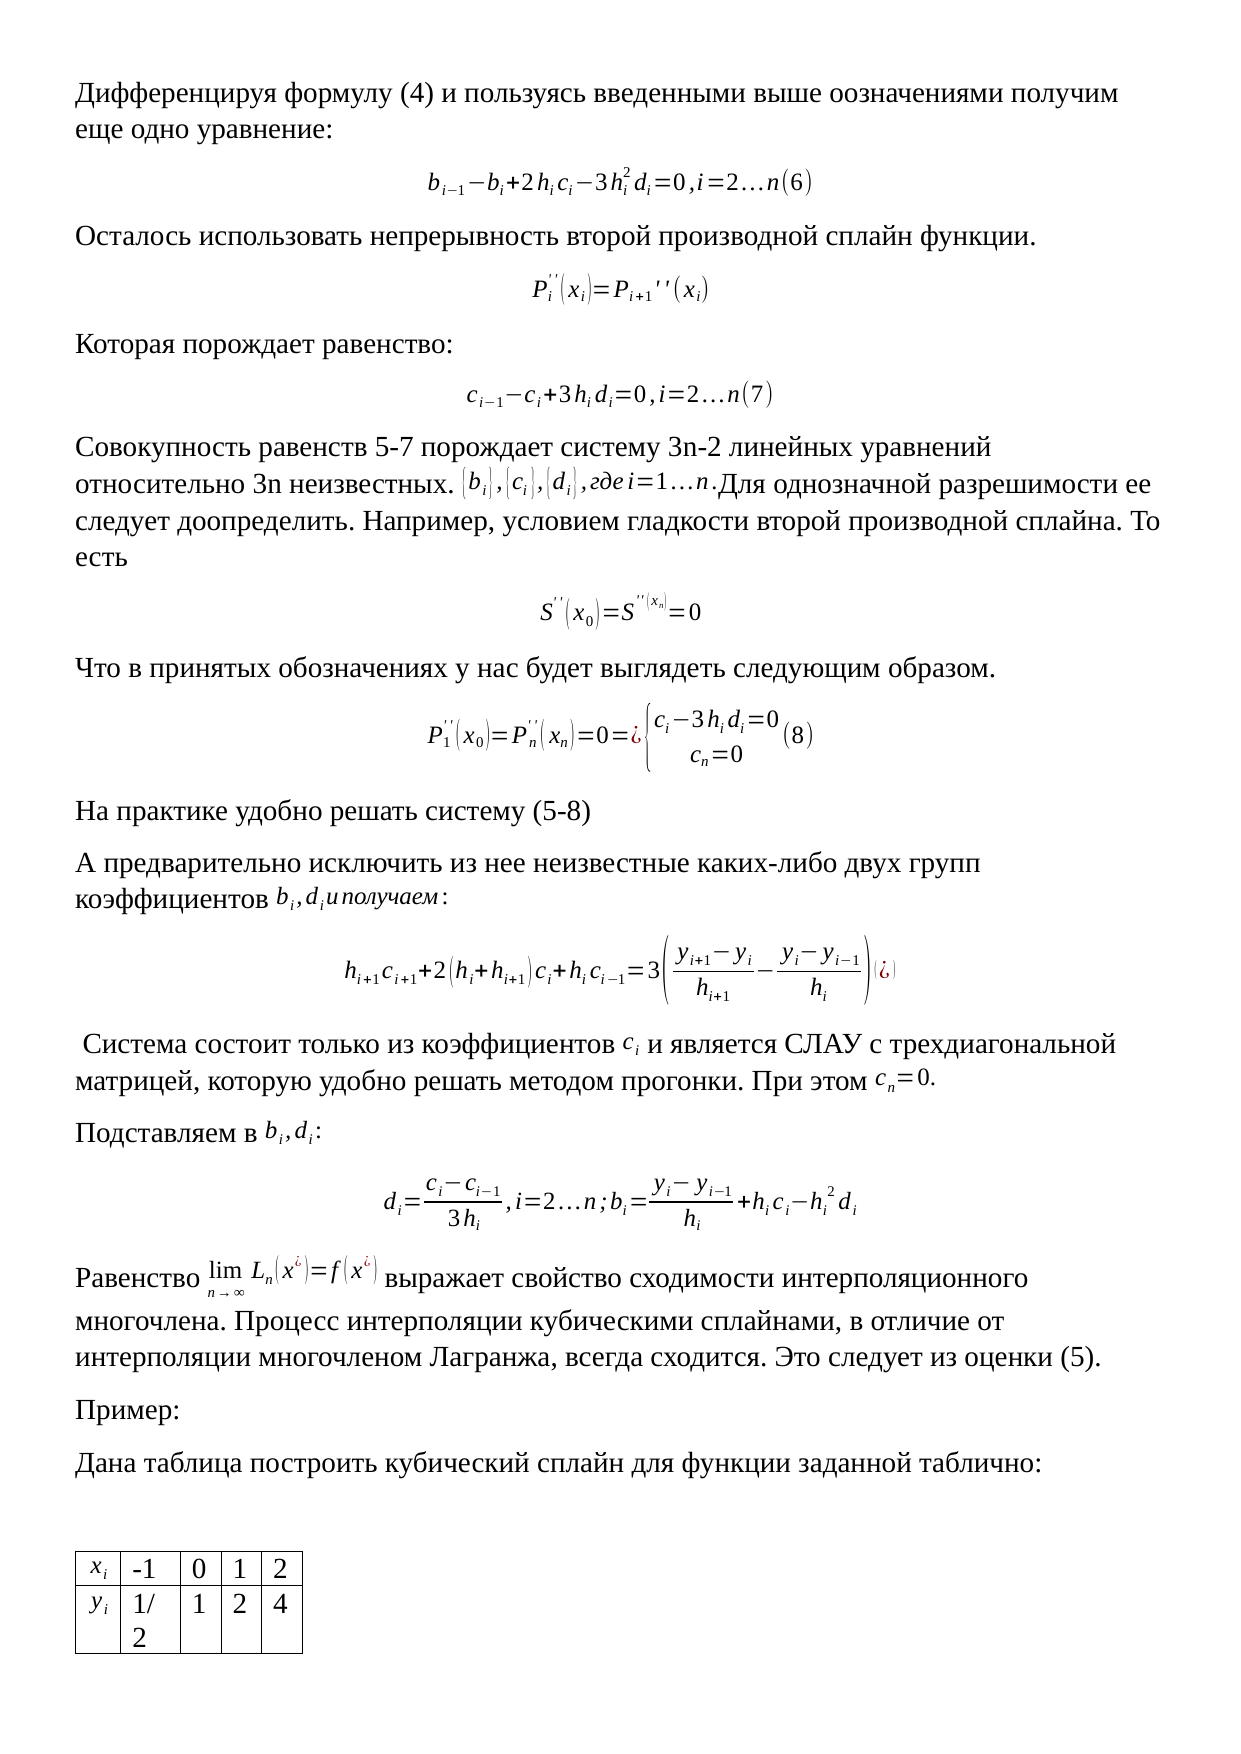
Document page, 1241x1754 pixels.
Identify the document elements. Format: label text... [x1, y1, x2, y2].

text Равенство выражает свойство сходимости интерполяционного многочлена. Процесс интерполяции кубическими сплайнами, в отличие от интерполяции многочленом Лагранжа, всегда сходится. Это следует из оценки (5). [75, 1254, 1165, 1373]
table_cell 1 [181, 1586, 221, 1653]
text А предварительно исключить из нее неизвестные каких-либо двух групп коэффициентов [75, 846, 1165, 915]
text Пример: [75, 1392, 1165, 1426]
table_header 2 [262, 1552, 302, 1585]
text Дифференцируя формулу (4) и пользуясь введенными выше оозначениями получим еще одно уравнение: [75, 75, 1165, 145]
text Подставляем в [75, 1116, 1165, 1149]
table_header 1 [222, 1552, 261, 1585]
table_cell 4 [262, 1586, 302, 1653]
table_header 0 [181, 1552, 221, 1585]
text На практике удобно решать систему (5-8) [75, 793, 1165, 826]
table_cell 2 [222, 1586, 261, 1653]
text Дана таблица построить кубический сплайн для функции заданной таблично: [75, 1445, 1165, 1478]
text Которая порождает равенство: [75, 326, 1165, 359]
table_cell [76, 1586, 120, 1653]
table_cell 1/2 [121, 1586, 180, 1653]
table_header [76, 1552, 120, 1585]
text Что в принятых обозначениях у нас будет выглядеть следующим образом. [75, 650, 1165, 683]
text Система состоит только из коэффициентов и является СЛАУ с трехдиагональной матрицей, которую удобно решать методом прогонки. При этом [75, 1027, 1165, 1096]
text Осталось использовать непрерывность второй производной сплайн функции. [75, 218, 1165, 251]
text Совокупность равенств 5-7 порождает систему 3n-2 линейных уравнений относительно 3n неизвестных. Для однозначной разрешимости ее следует доопределить. Например, условием гладкости второй производной сплайна. То есть [75, 429, 1165, 573]
table_header -1 [121, 1552, 180, 1585]
